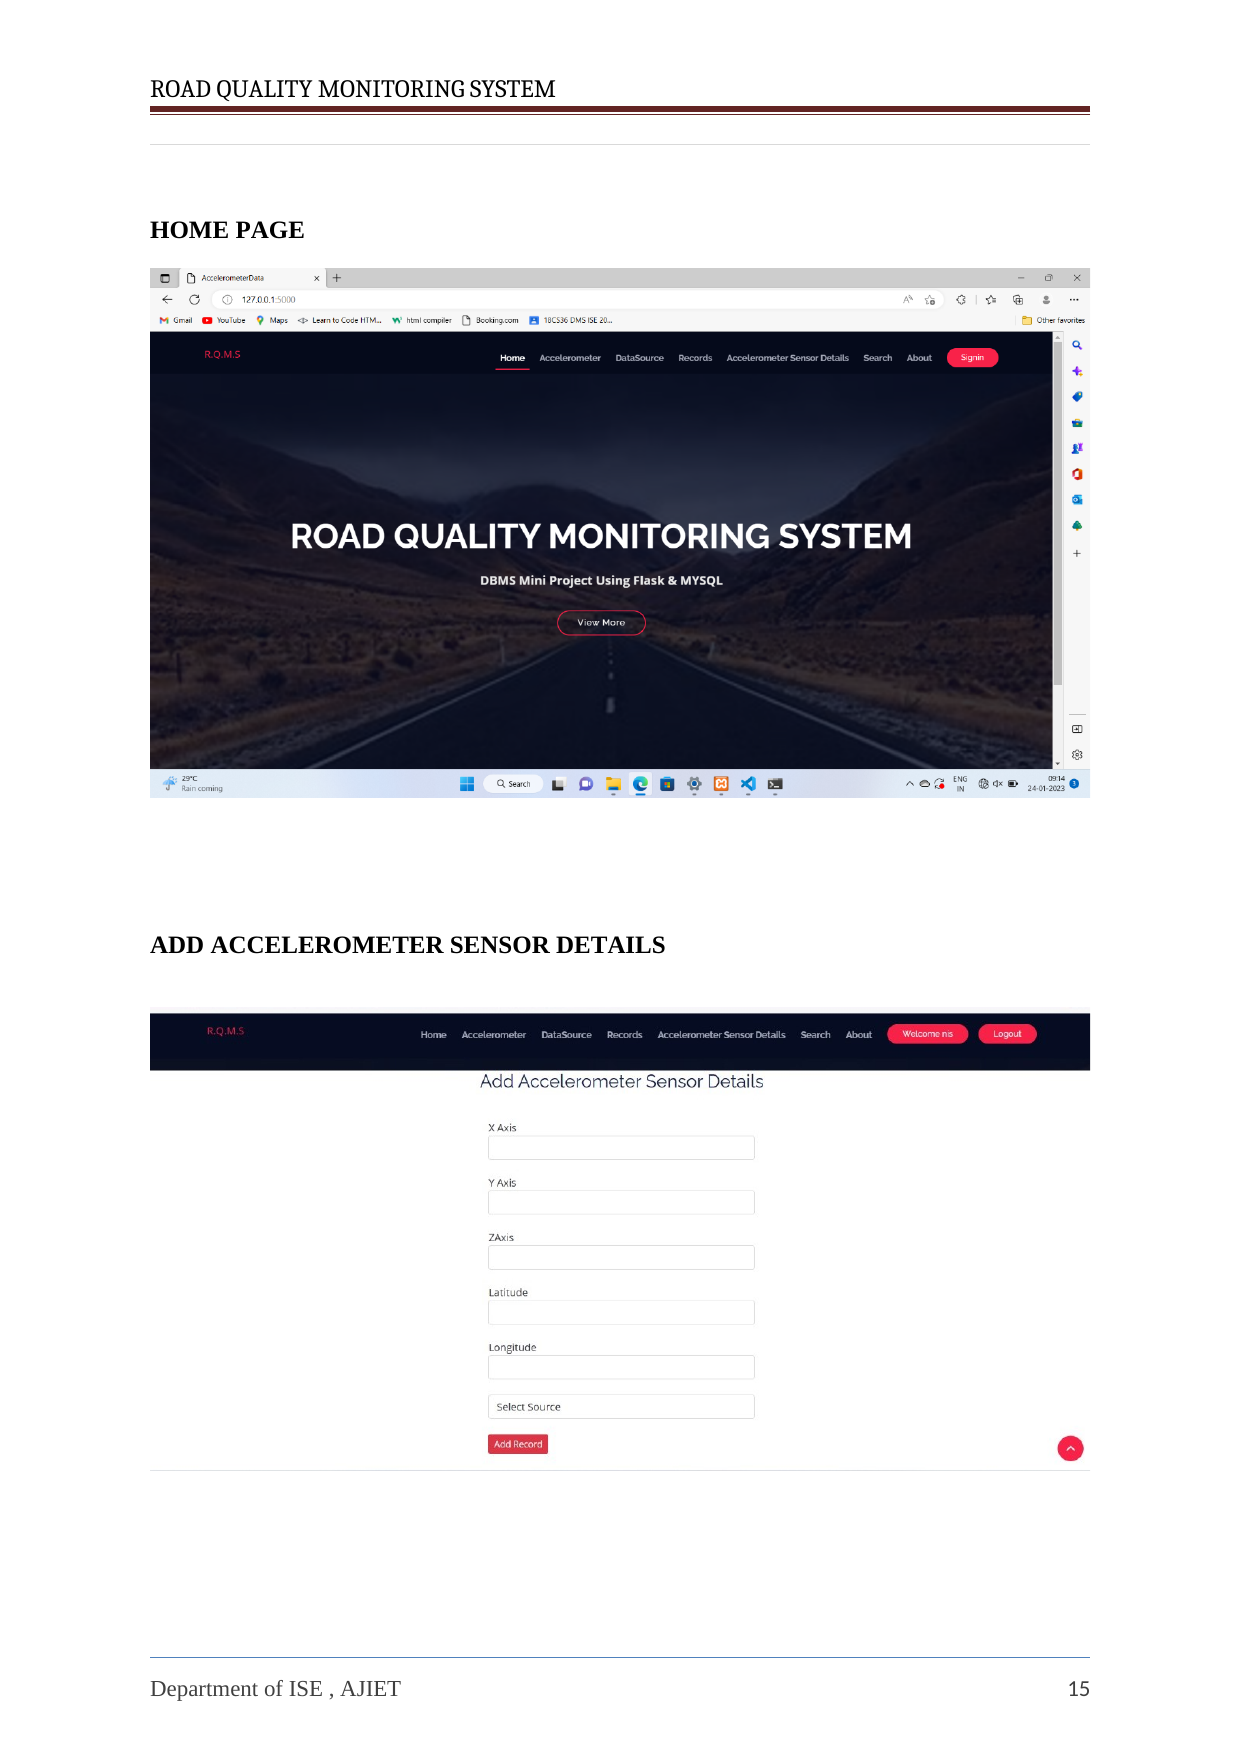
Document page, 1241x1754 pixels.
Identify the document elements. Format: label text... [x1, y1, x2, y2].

picture [150, 268, 1091, 798]
picture [150, 1007, 1091, 1471]
text HOME PAGE [150, 215, 1090, 244]
text ADD ACCELEROMETER SENSOR DETAILS [150, 930, 1090, 959]
